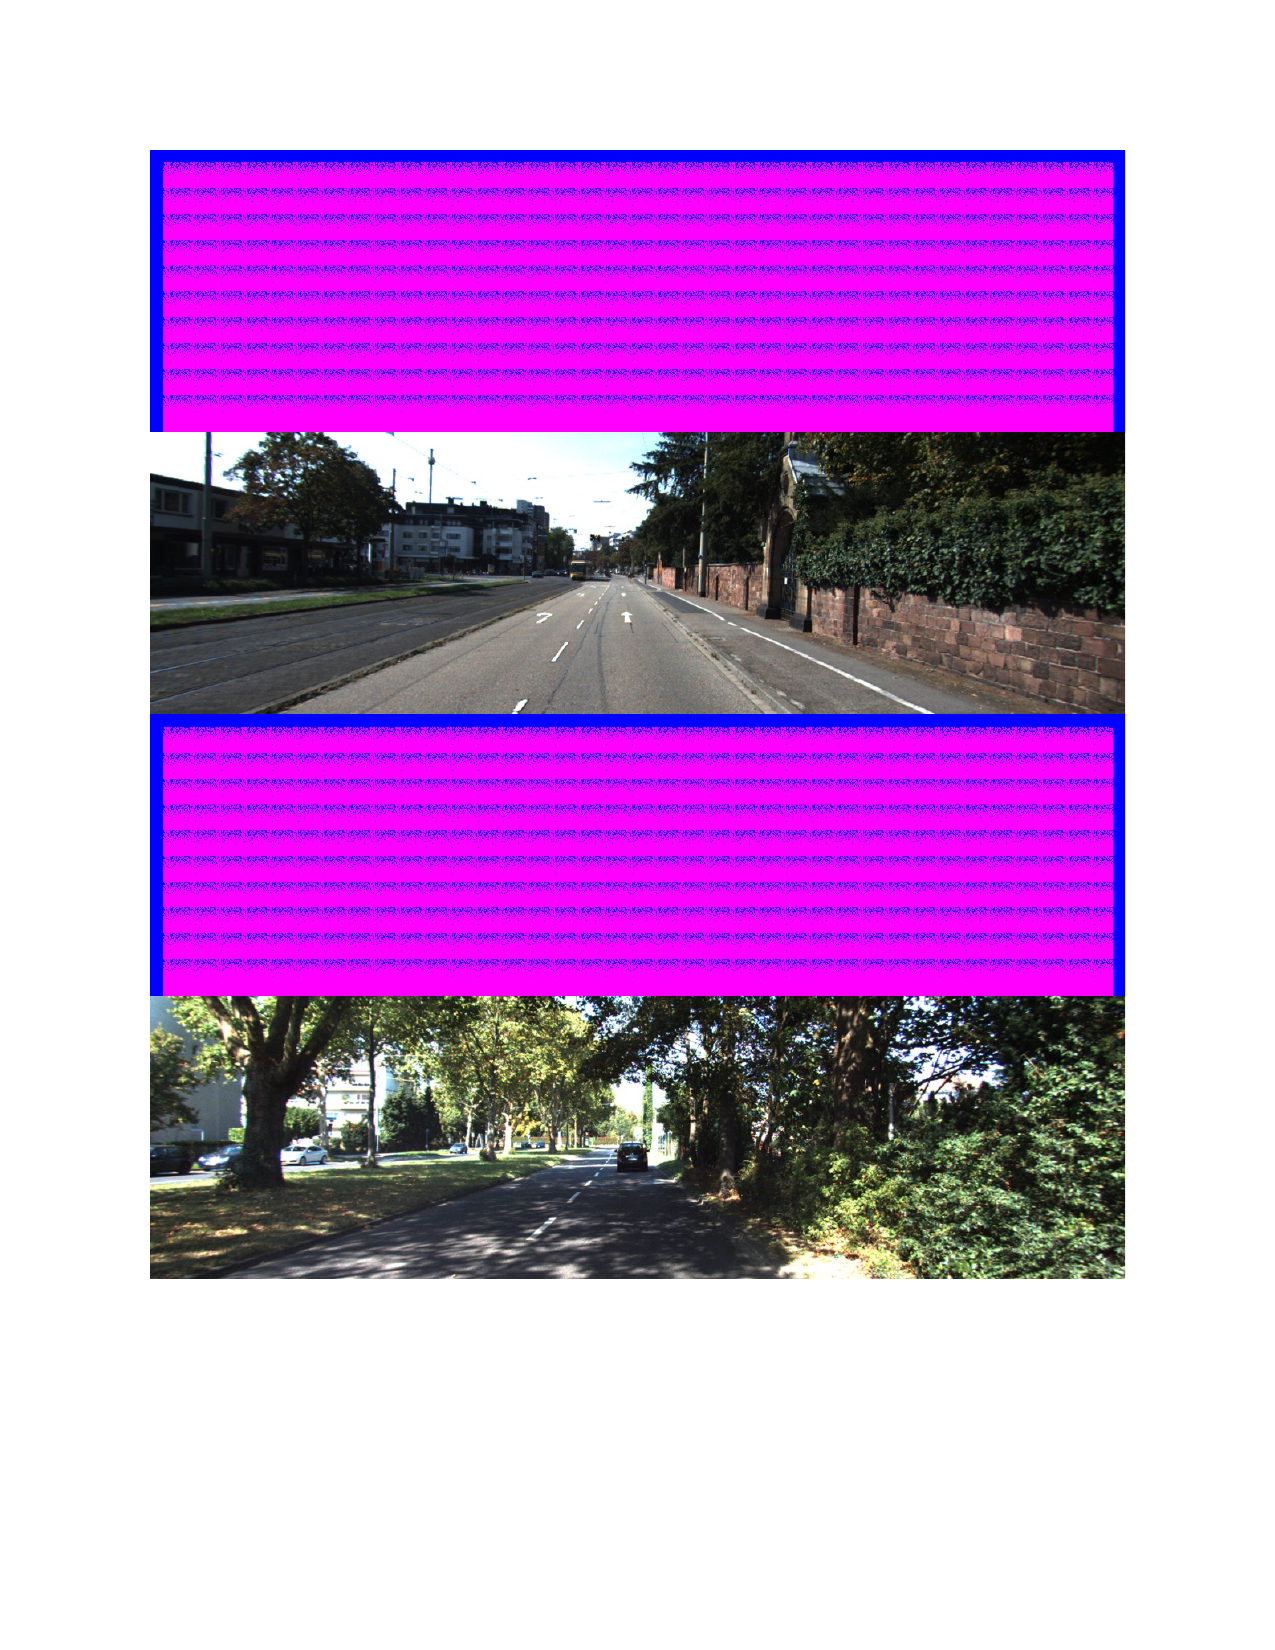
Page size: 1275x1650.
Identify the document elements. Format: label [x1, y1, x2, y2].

picture [150, 150, 1125, 1279]
